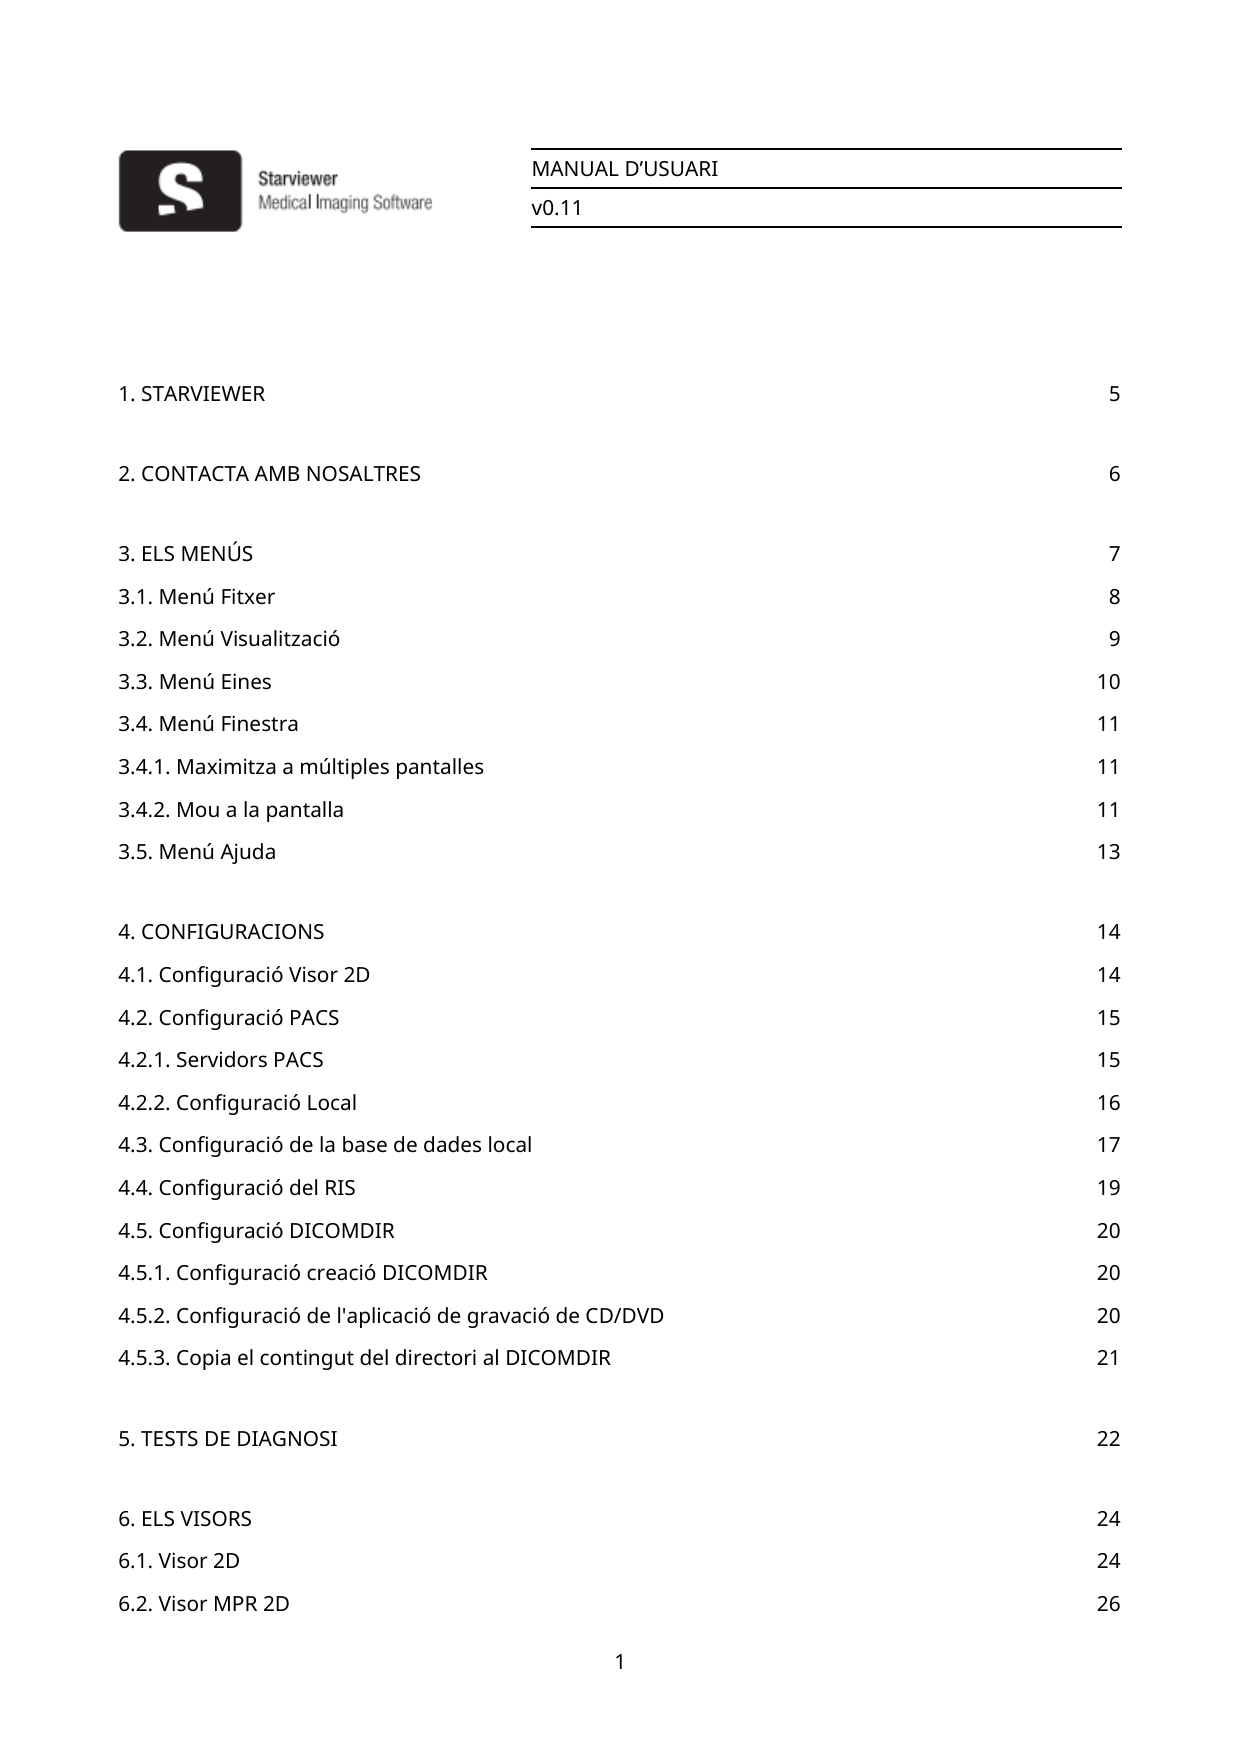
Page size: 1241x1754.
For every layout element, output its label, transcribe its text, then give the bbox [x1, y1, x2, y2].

text 4.2.2. Configuració Local 16 [118, 1088, 1122, 1116]
text 4. Configuracions 14 [118, 917, 1122, 946]
text 1. Starviewer 5 [118, 379, 1122, 407]
text 6. Els visors 24 [118, 1504, 1122, 1532]
text 4.3. Configuració de la base de dades local 17 [118, 1131, 1122, 1159]
text 4.5. Configuració DICOMDIR 20 [118, 1216, 1122, 1244]
text 3.5. Menú Ajuda 13 [118, 837, 1122, 866]
text 4.2.1. Servidors PACS 15 [118, 1045, 1122, 1074]
text 3. Els menús 7 [118, 539, 1122, 568]
text 2. Contacta amb nosaltres 6 [118, 459, 1122, 487]
text 3.3. Menú Eines 10 [118, 667, 1122, 695]
text 4.5.2. Configuració de l'aplicació de gravació de CD/DVD 20 [118, 1301, 1122, 1329]
text 6.1. Visor 2D 24 [118, 1546, 1122, 1575]
text 6.2. Visor MPR 2D 26 [118, 1589, 1122, 1617]
text 3.4. Menú Finestra 11 [118, 709, 1122, 738]
text 3.2. Menú Visualització 9 [118, 624, 1122, 653]
text 3.4.2. Mou a la pantalla 11 [118, 795, 1122, 823]
text 4.1. Configuració Visor 2D 14 [118, 960, 1122, 988]
text 5. Tests de diagnosi 22 [118, 1424, 1122, 1452]
text 4.4. Configuració del RIS 19 [118, 1173, 1122, 1202]
text 4.2. Configuració PACS 15 [118, 1003, 1122, 1031]
text 3.4.1. Maximitza a múltiples pantalles 11 [118, 752, 1122, 781]
text 3.1. Menú Fitxer 8 [118, 582, 1122, 610]
text 4.5.3. Copia el contingut del directori al DICOMDIR 21 [118, 1343, 1122, 1372]
text 4.5.1. Configuració creació DICOMDIR 20 [118, 1258, 1122, 1287]
